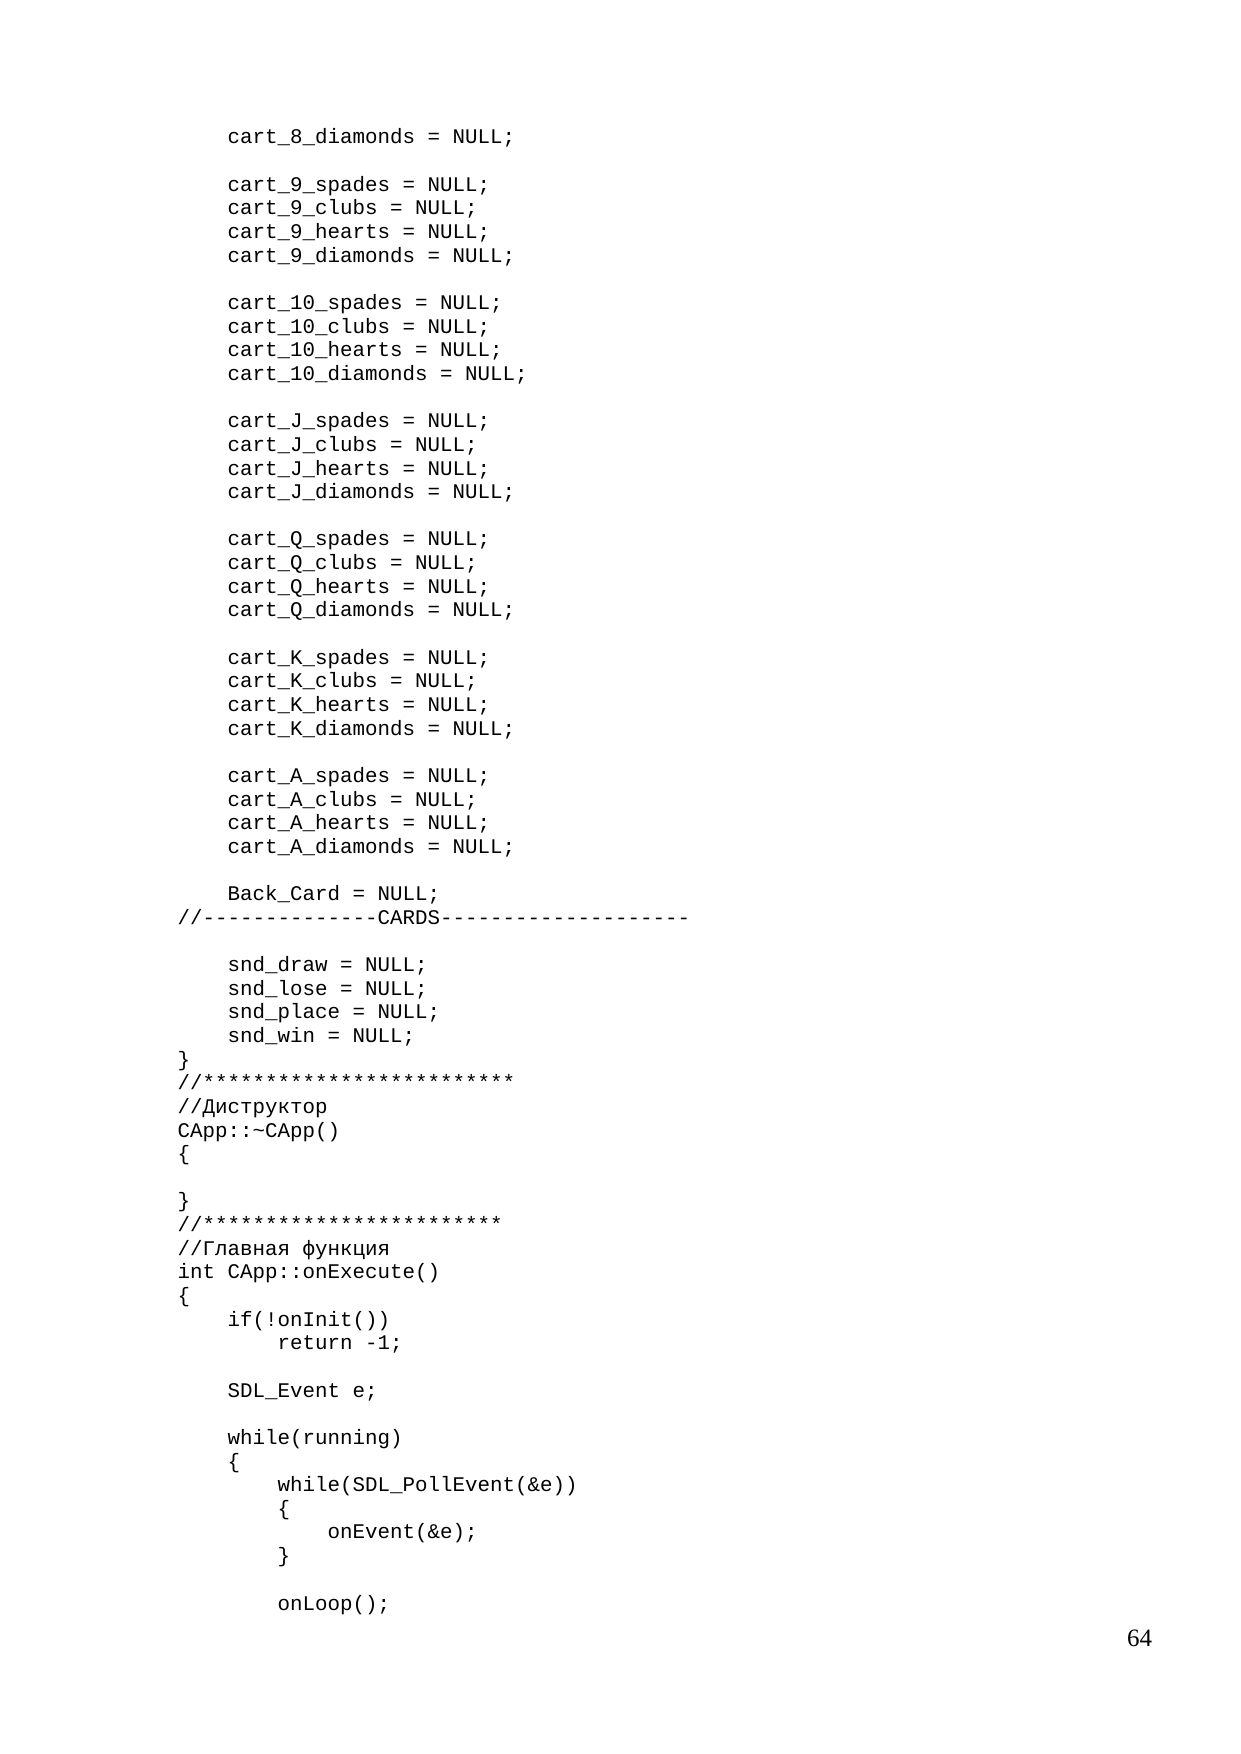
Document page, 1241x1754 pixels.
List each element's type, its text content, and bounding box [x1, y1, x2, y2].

text cart_8_diamonds = NULL; [177, 126, 1152, 150]
text { [177, 1285, 1152, 1309]
text cart_9_clubs = NULL; [177, 197, 1152, 221]
text snd_win = NULL; [177, 1025, 1152, 1049]
text cart_K_clubs = NULL; [177, 670, 1152, 694]
text cart_A_hearts = NULL; [177, 812, 1152, 836]
text cart_J_diamonds = NULL; [177, 481, 1152, 505]
text while(SDL_PollEvent(&e)) [177, 1474, 1152, 1498]
text snd_place = NULL; [177, 1001, 1152, 1025]
text cart_10_hearts = NULL; [177, 339, 1152, 363]
text cart_10_diamonds = NULL; [177, 363, 1152, 387]
text { [177, 1451, 1152, 1474]
text cart_Q_hearts = NULL; [177, 576, 1152, 599]
text cart_10_spades = NULL; [177, 292, 1152, 316]
text cart_Q_spades = NULL; [177, 528, 1152, 552]
text } [177, 1049, 1152, 1072]
text cart_Q_clubs = NULL; [177, 552, 1152, 576]
text cart_Q_diamonds = NULL; [177, 599, 1152, 623]
text cart_A_clubs = NULL; [177, 788, 1152, 812]
text //Диструктор [177, 1096, 1152, 1119]
text SDL_Event e; [177, 1380, 1152, 1403]
text cart_9_hearts = NULL; [177, 221, 1152, 245]
text //--------------CARDS-------------------- [177, 907, 1152, 930]
text //************************ [177, 1214, 1152, 1238]
text if(!onInit()) [177, 1309, 1152, 1332]
text cart_K_spades = NULL; [177, 647, 1152, 670]
text cart_9_diamonds = NULL; [177, 245, 1152, 268]
text snd_draw = NULL; [177, 954, 1152, 978]
text return -1; [177, 1332, 1152, 1356]
text Back_Card = NULL; [177, 883, 1152, 907]
text onEvent(&e); [177, 1522, 1152, 1545]
text while(running) [177, 1427, 1152, 1451]
text { [177, 1498, 1152, 1522]
text int CApp::onExecute() [177, 1261, 1152, 1285]
text cart_J_spades = NULL; [177, 410, 1152, 434]
text { [177, 1143, 1152, 1167]
text cart_J_clubs = NULL; [177, 434, 1152, 457]
text snd_lose = NULL; [177, 978, 1152, 1001]
text cart_K_diamonds = NULL; [177, 718, 1152, 741]
text onLoop(); [177, 1592, 1152, 1616]
text cart_J_hearts = NULL; [177, 457, 1152, 481]
text cart_9_spades = NULL; [177, 174, 1152, 197]
text cart_K_hearts = NULL; [177, 694, 1152, 718]
text } [177, 1191, 1152, 1214]
text } [177, 1545, 1152, 1569]
text //Главная функция [177, 1238, 1152, 1261]
text cart_10_clubs = NULL; [177, 316, 1152, 339]
text cart_A_diamonds = NULL; [177, 836, 1152, 859]
text //************************* [177, 1072, 1152, 1096]
text cart_A_spades = NULL; [177, 765, 1152, 788]
text CApp::~CApp() [177, 1119, 1152, 1143]
